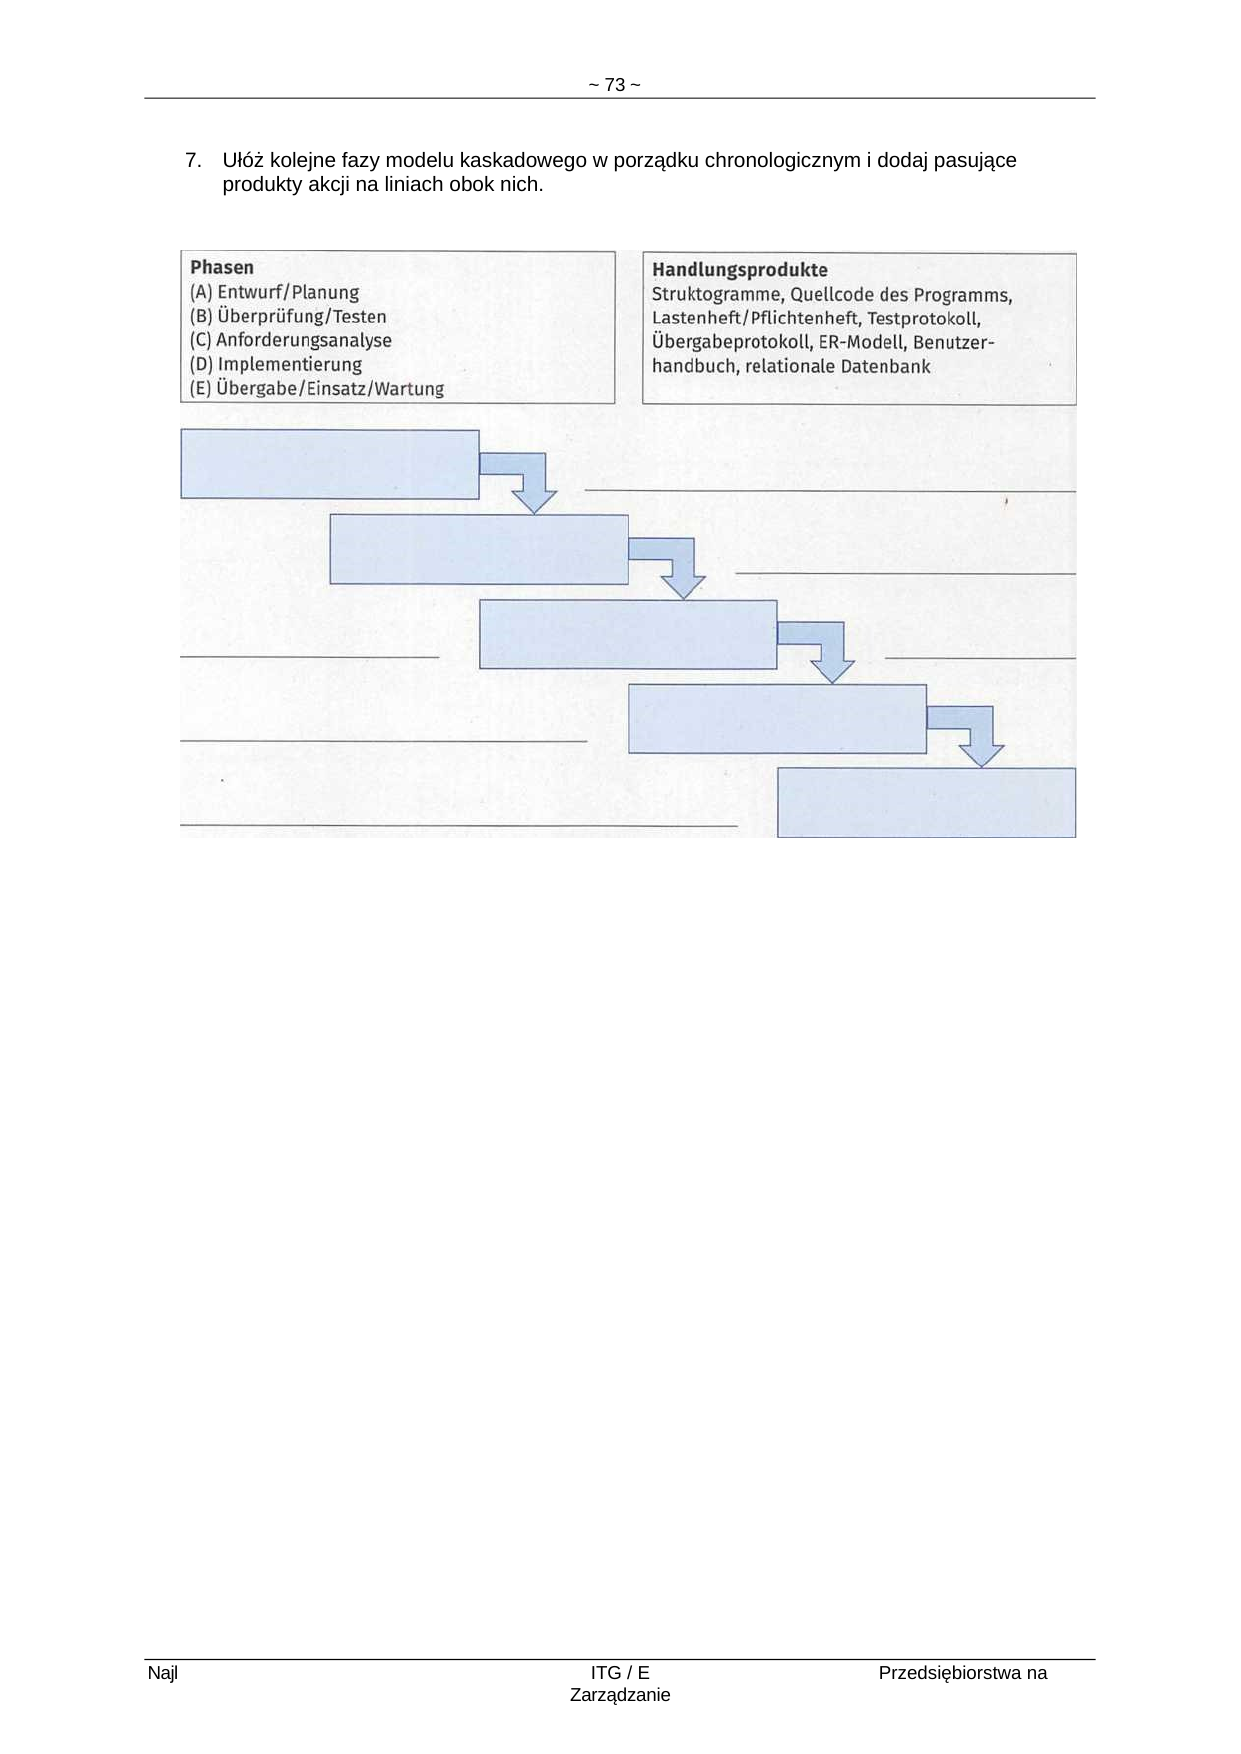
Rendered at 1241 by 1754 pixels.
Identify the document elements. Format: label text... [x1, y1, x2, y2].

picture [180, 250, 1077, 838]
list Ułóż kolejne fazy modelu kaskadowego w porządku chronologicznym i dodaj pasujące produkty akcji na liniach obok nich. [185, 147, 1064, 195]
